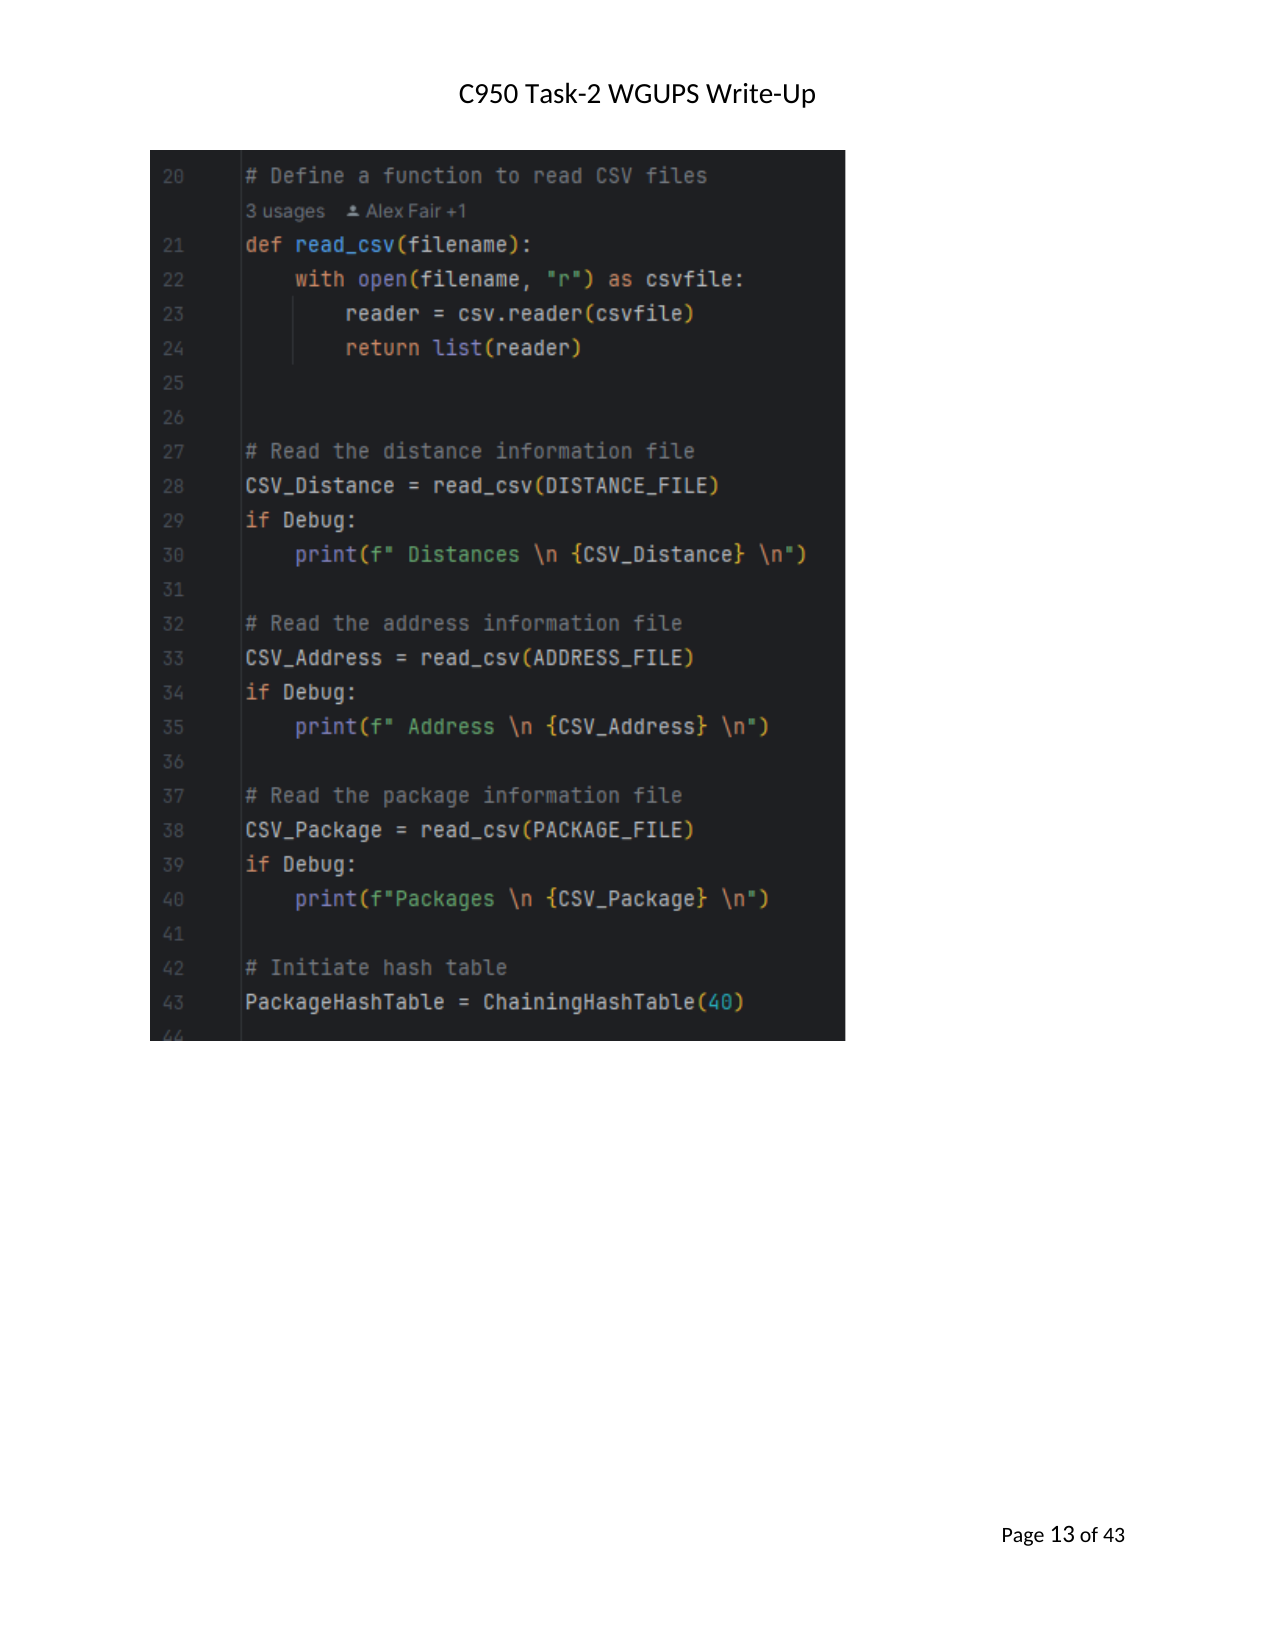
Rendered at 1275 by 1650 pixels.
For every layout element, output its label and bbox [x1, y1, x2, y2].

picture [150, 150, 846, 1041]
